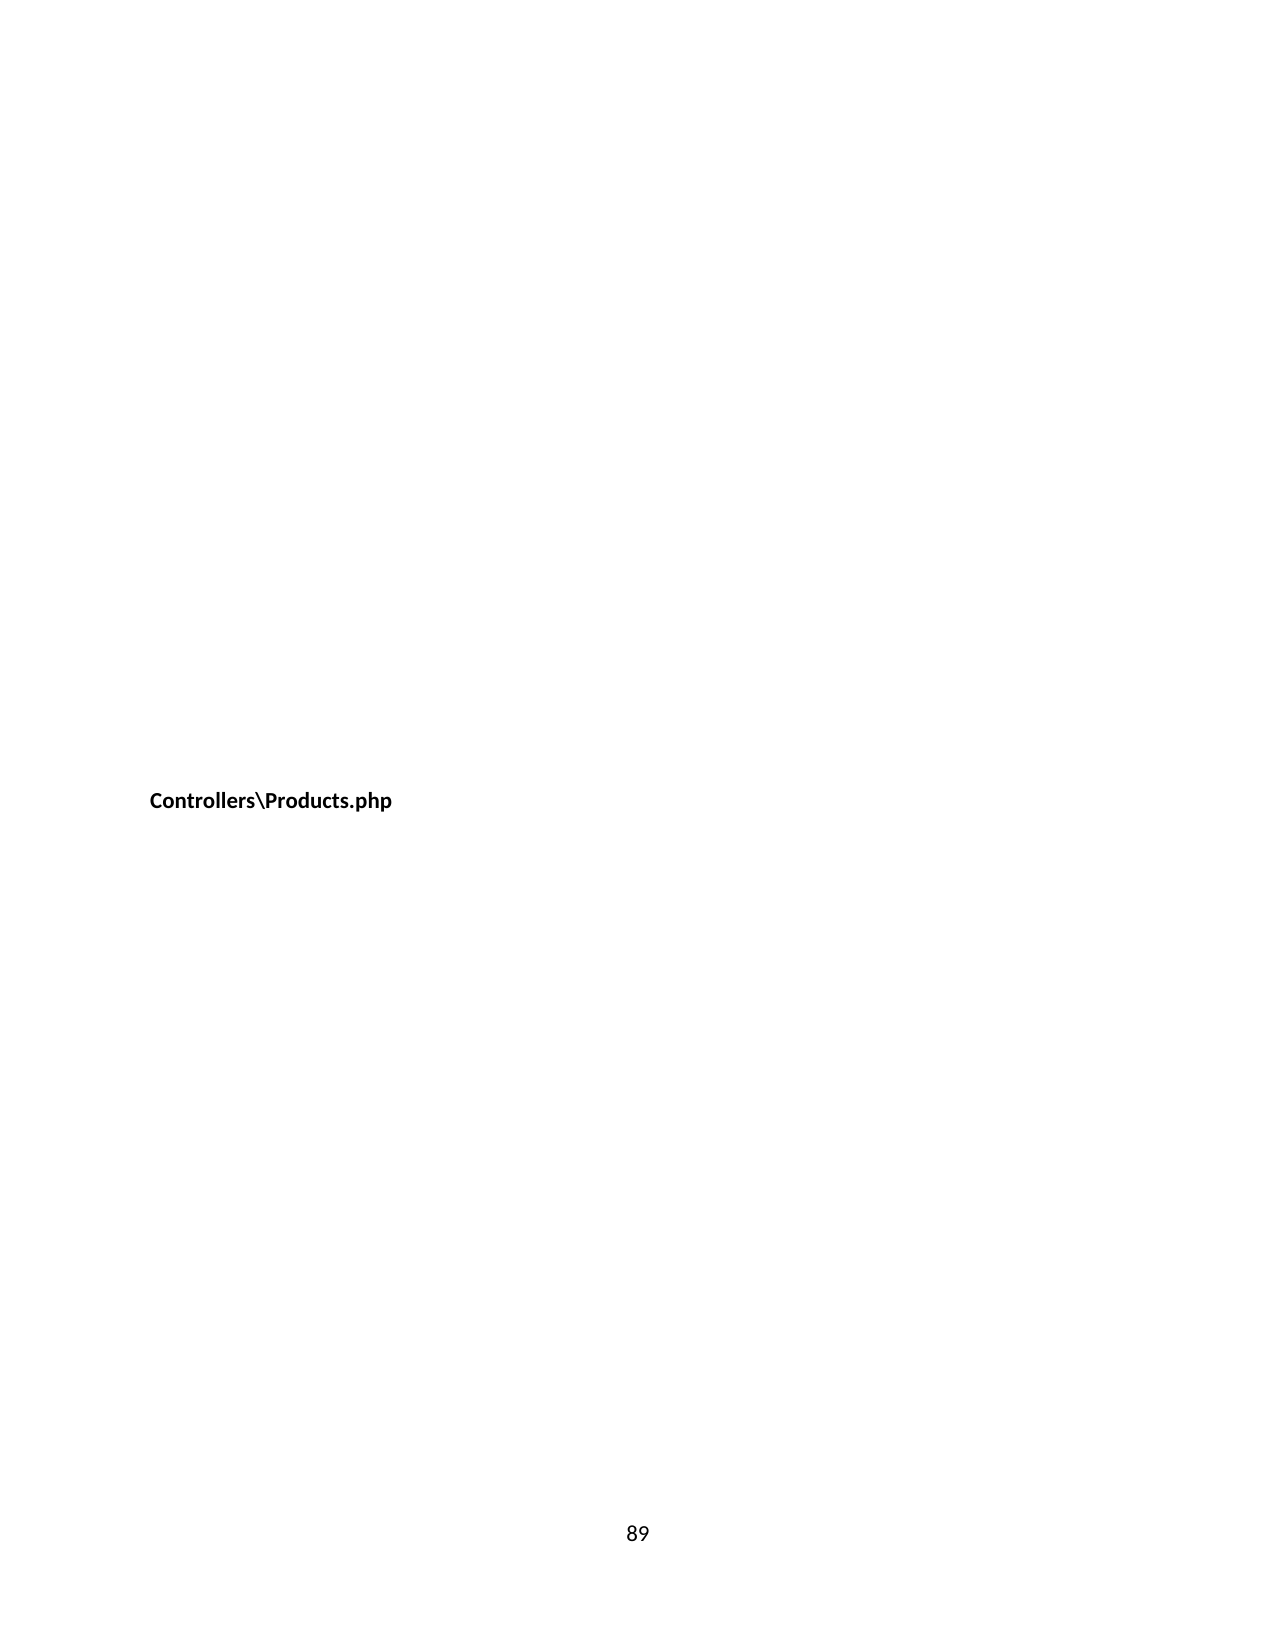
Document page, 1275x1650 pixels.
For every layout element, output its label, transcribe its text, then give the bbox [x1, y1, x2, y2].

text Controllers\Products.php [150, 786, 1125, 814]
